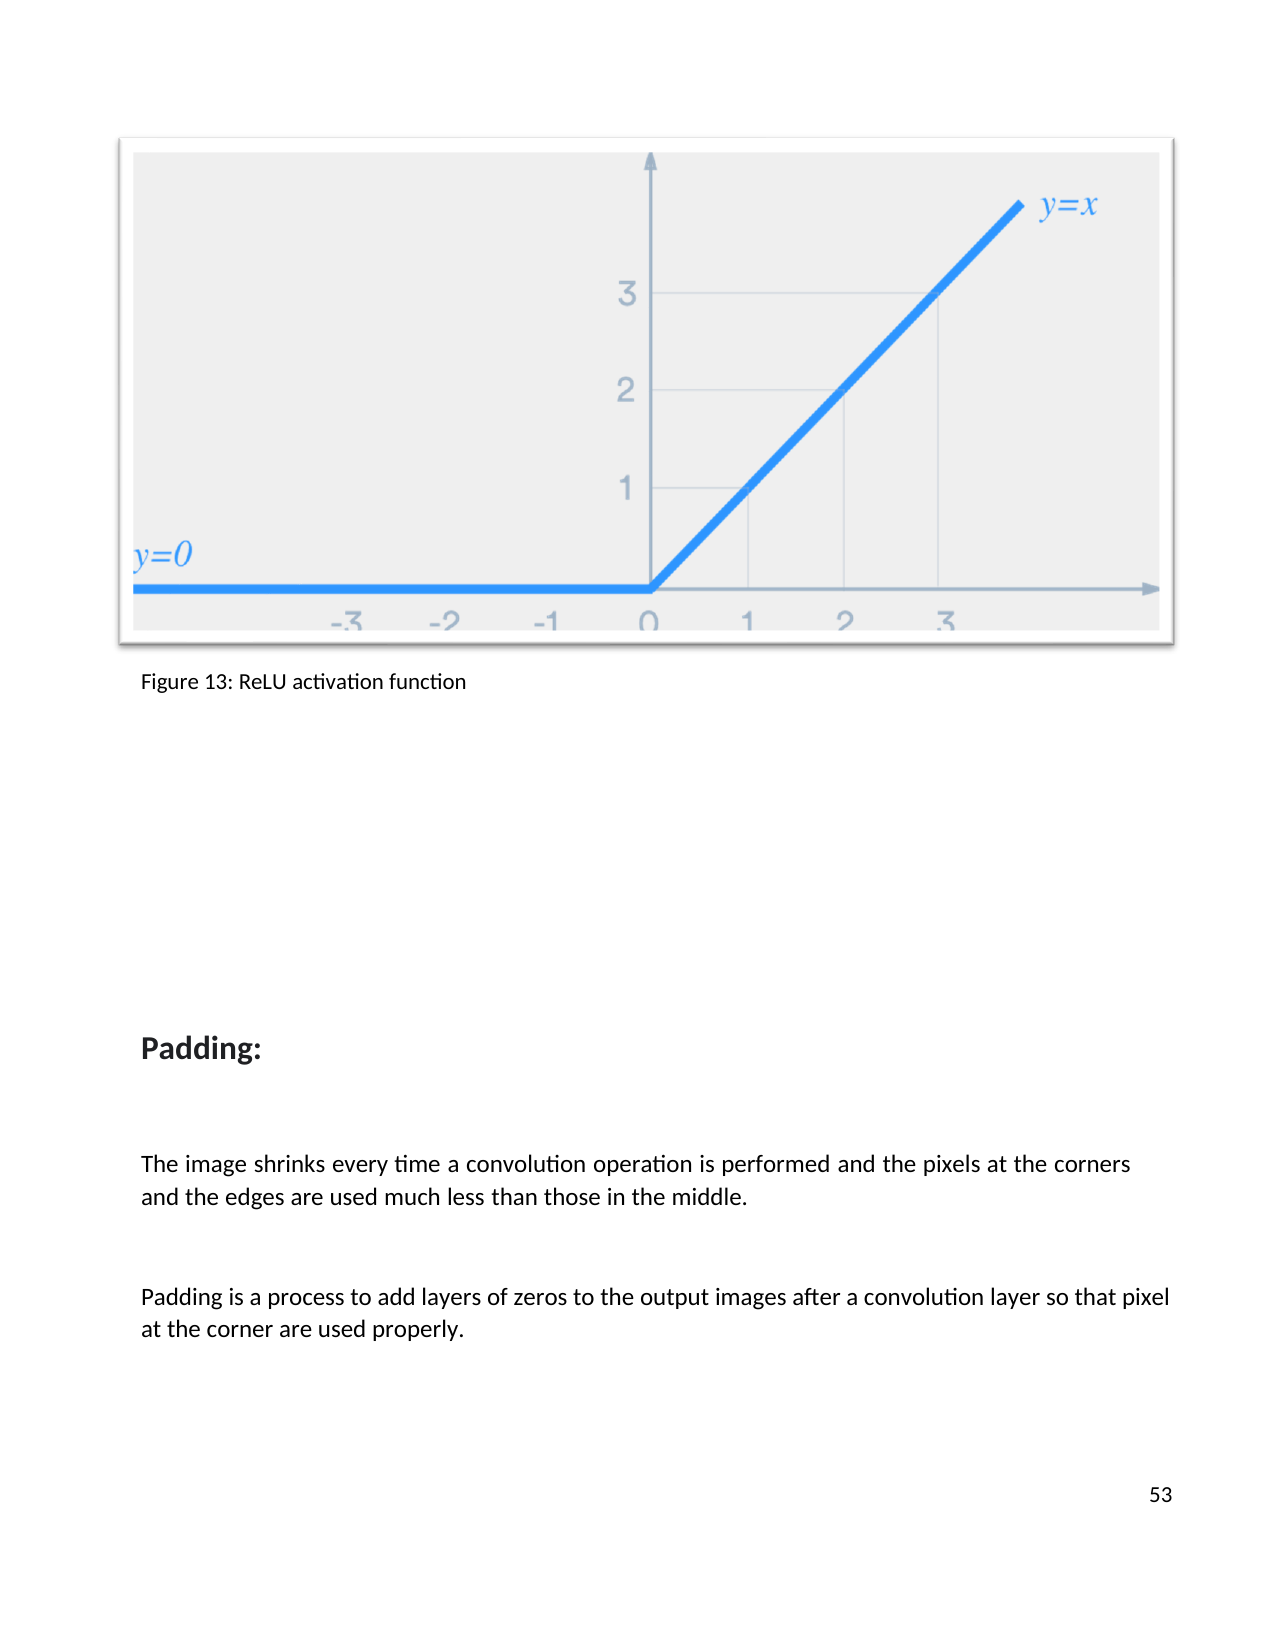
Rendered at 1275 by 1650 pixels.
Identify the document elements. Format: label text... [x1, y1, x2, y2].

picture [111, 133, 1181, 655]
text The image shrinks every time a convolution operation is performed and the pixels at the corners and the edges are used much less than those in the middle. [141, 1148, 1163, 1212]
text Padding: [141, 1027, 1275, 1068]
text Figure 13: ReLU activation function [141, 667, 1275, 695]
text Padding is a process to add layers of zeros to the output images after a convolution layer so that pixel at the corner are used properly. [141, 1281, 1172, 1344]
